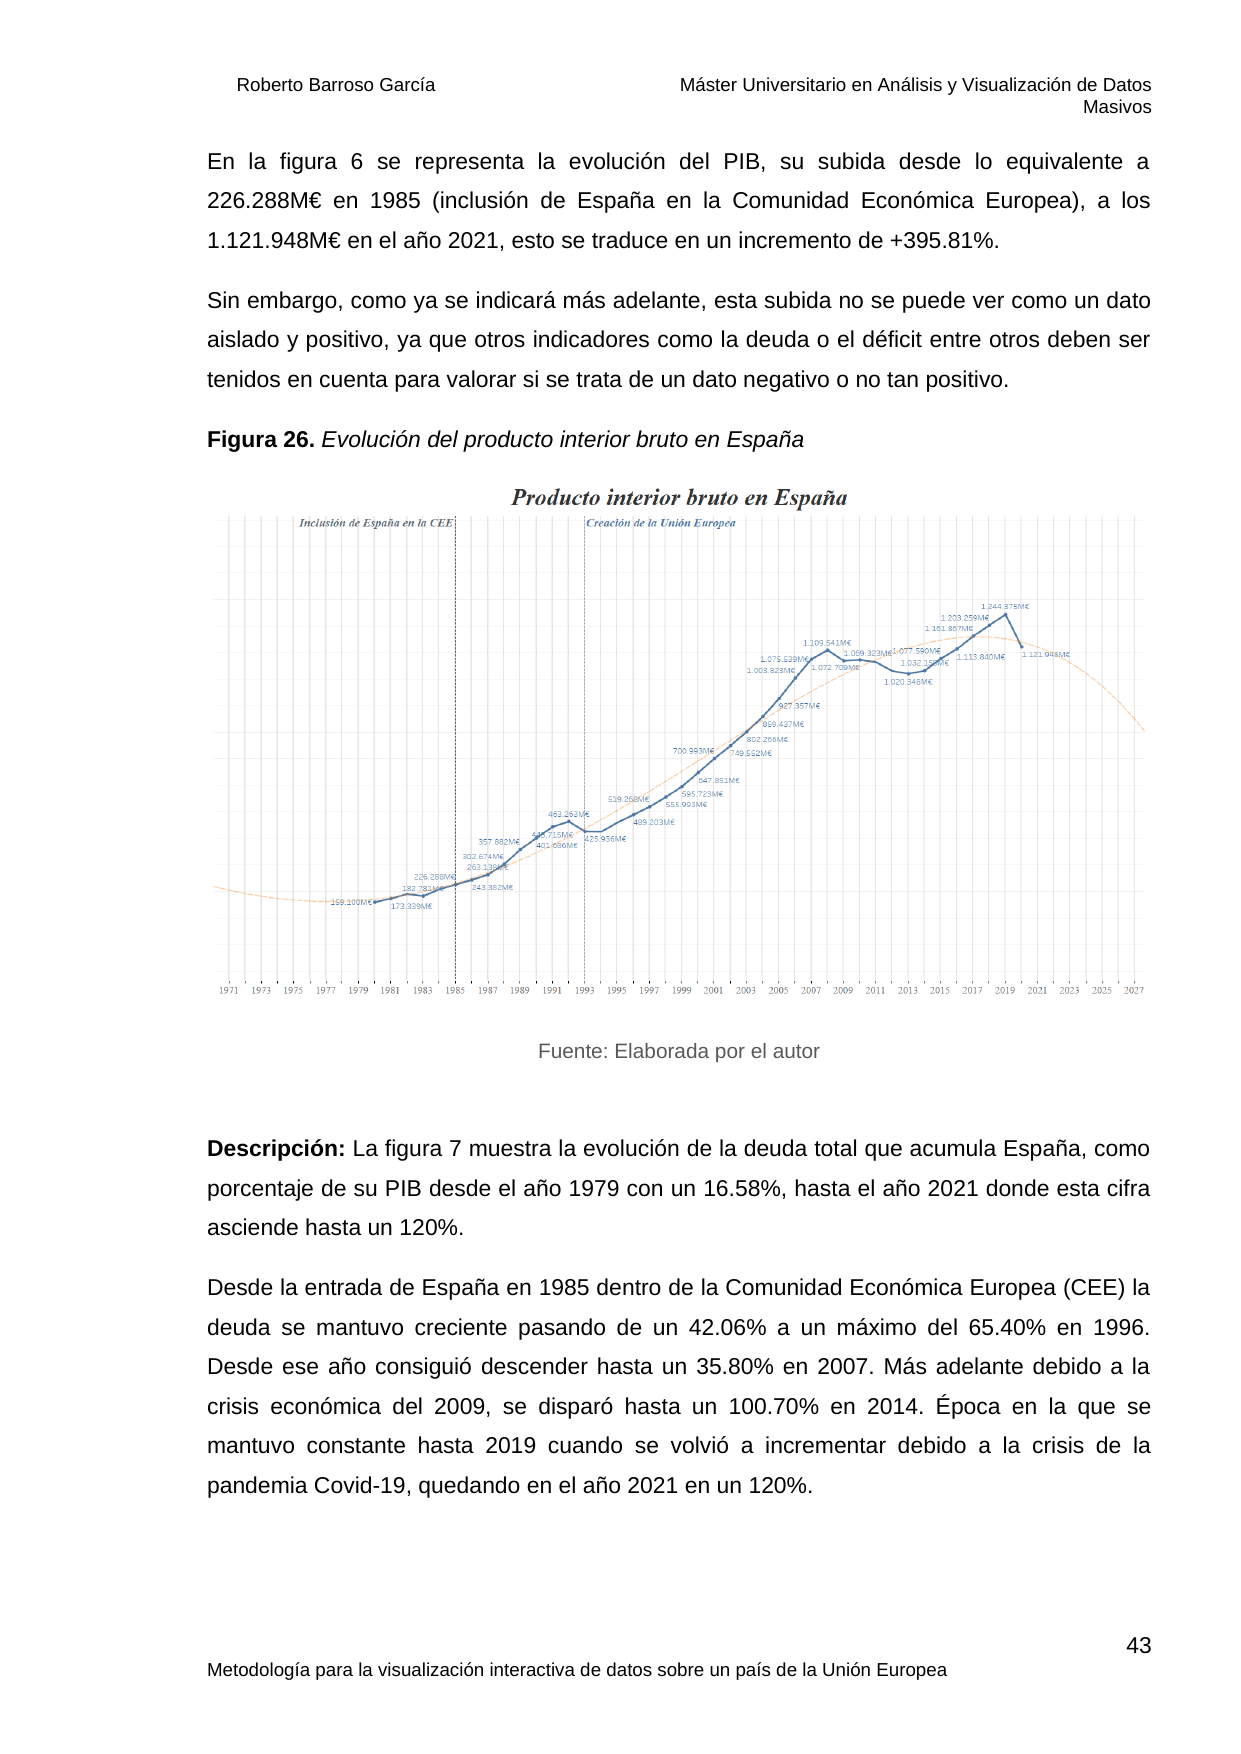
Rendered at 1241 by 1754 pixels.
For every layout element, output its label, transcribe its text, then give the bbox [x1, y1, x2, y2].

text Descripción: La figura 7 muestra la evolución de la deuda total que acumula España, como porcentaje de su PIB desde el año 1979 con un 16.58%, hasta el año 2021 donde esta cifra asciende hasta un 120%. [207, 1135, 1152, 1240]
text Fuente: Elaborada por el autor [207, 1039, 1152, 1063]
picture [206, 473, 1152, 1005]
text Sin embargo, como ya se indicará más adelante, esta subida no se puede ver como un dato aislado y positivo, ya que otros indicadores como la deuda o el déficit entre otros deben ser tenidos en cuenta para valorar si se trata de un dato negativo o no tan positivo. [207, 287, 1152, 392]
text Desde la entrada de España en 1985 dentro de la Comunidad Económica Europea (CEE) la deuda se mantuvo creciente pasando de un 42.06% a un máximo del 65.40% en 1996. Desde ese año consiguió descender hasta un 35.80% en 2007. Más adelante debido a la crisis económica del 2009, se disparó hasta un 100.70% en 2014. Época en la que se mantuvo constante hasta 2019 cuando se volvió a incrementar debido a la crisis de la pandemia Covid-19, quedando en el año 2021 en un 120%. [207, 1274, 1152, 1498]
text Figura 26. Evolución del producto interior bruto en España [207, 426, 1152, 453]
text En la figura 6 se representa la evolución del PIB, su subida desde lo equivalente a 226.288M€ en 1985 (inclusión de España en la Comunidad Económica Europea), a los 1.121.948M€ en el año 2021, esto se traduce en un incremento de +395.81%. [207, 148, 1152, 253]
